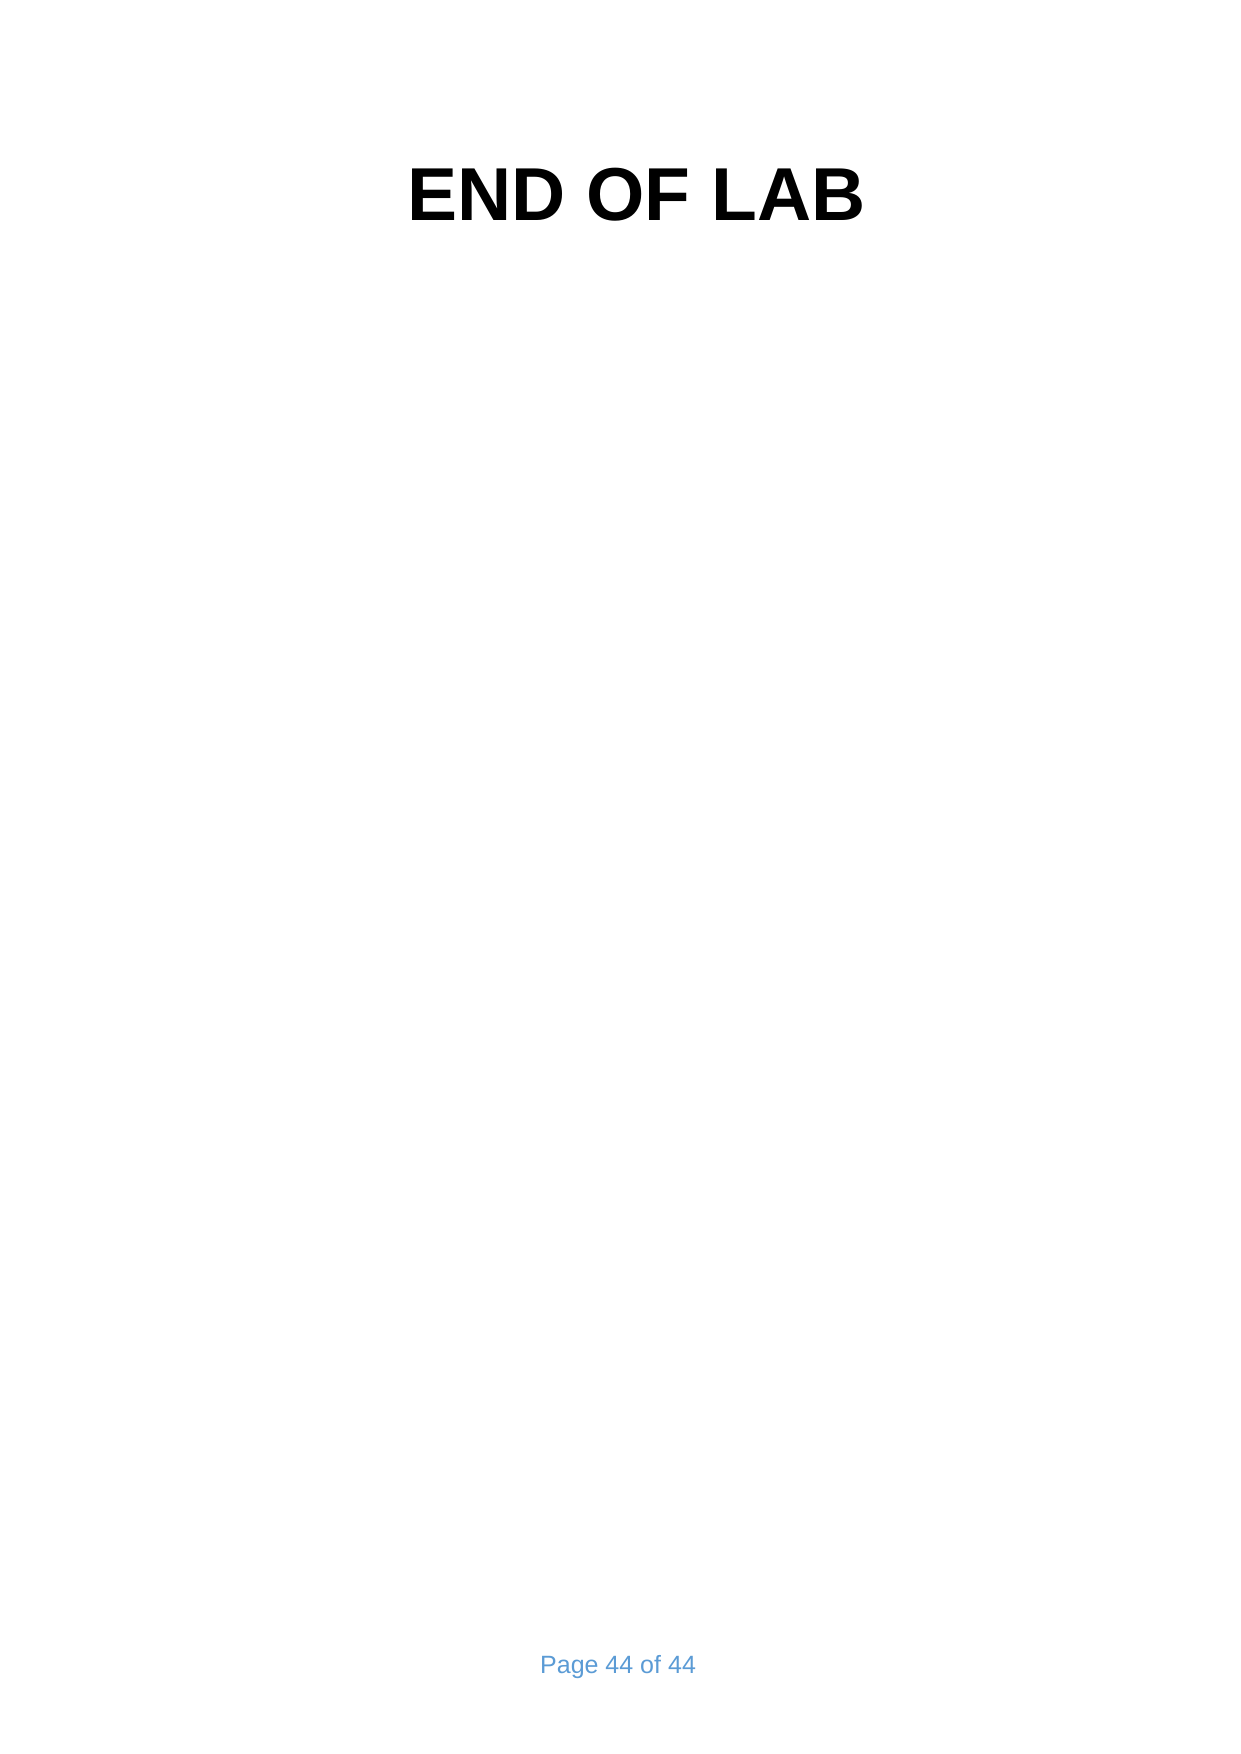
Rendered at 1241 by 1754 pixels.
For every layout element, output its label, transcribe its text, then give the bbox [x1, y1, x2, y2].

list END OF LAB [185, 150, 1088, 236]
